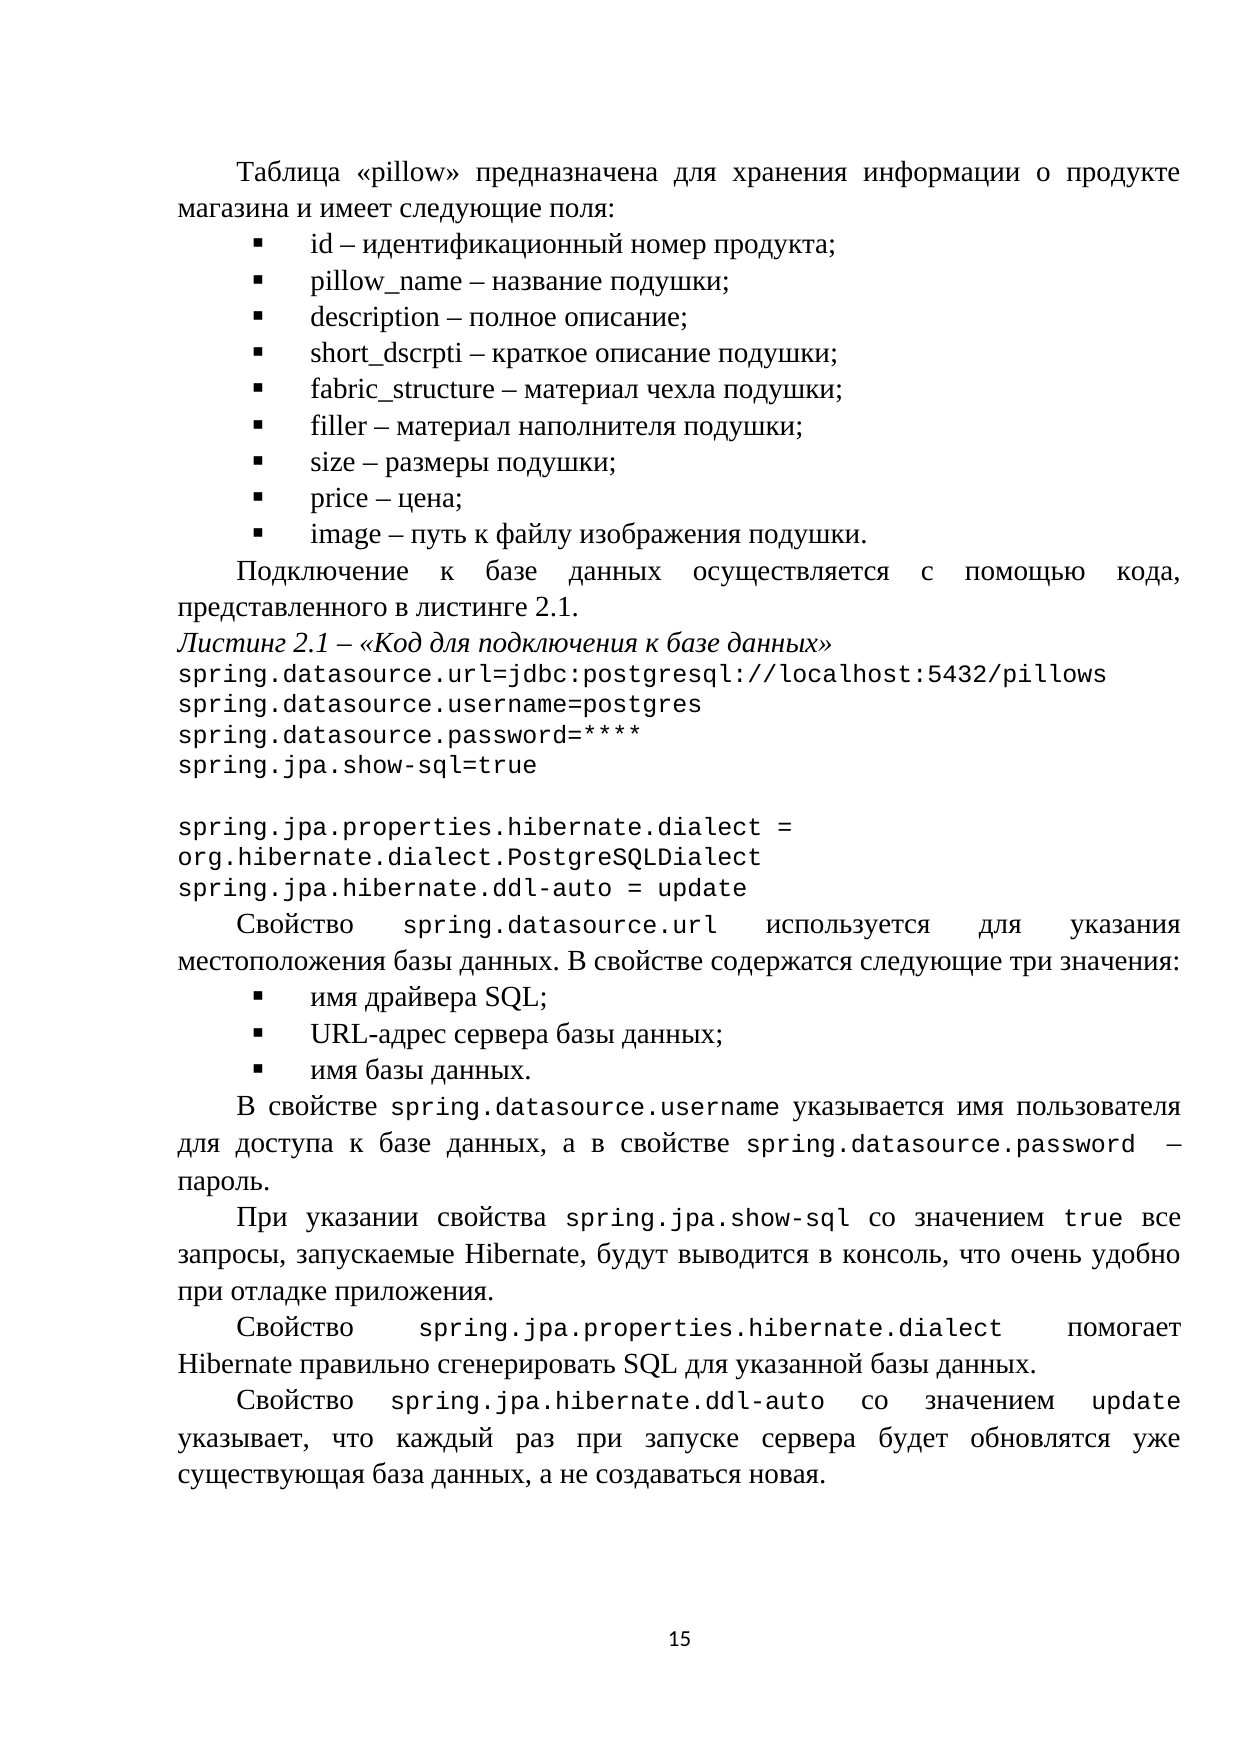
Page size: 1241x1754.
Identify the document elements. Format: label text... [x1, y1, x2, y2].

text spring.jpa.show-sql=true [177, 753, 1181, 781]
text Листинг 2.1 – «Код для подключения к базе данных» [177, 625, 1181, 659]
list short_dscrpti – краткое описание подушки; [177, 335, 1181, 369]
list filler – материал наполнителя подушки; [177, 408, 1181, 441]
text В свойстве spring.datasource.username указывается имя пользователя для доступа к базе данных, а в свойстве spring.datasource.password – пароль. [177, 1088, 1181, 1197]
list URL-адрес сервера базы данных; [177, 1016, 1181, 1049]
text spring.jpa.hibernate.ddl-auto = update [177, 875, 1181, 904]
list имя базы данных. [177, 1052, 1181, 1086]
text Свойство spring.datasource.url используется для указания местоположения базы данных. В свойстве содержатся следующие три значения: [177, 906, 1181, 977]
text spring.jpa.properties.hibernate.dialect = org.hibernate.dialect.PostgreSQLDialect [177, 814, 1181, 873]
list id – идентификационный номер продукта; [177, 227, 1181, 260]
text spring.datasource.username=postgres [177, 692, 1181, 720]
list pillow_name – название подушки; [177, 263, 1181, 296]
list fabric_structure – материал чехла подушки; [177, 372, 1181, 405]
list price – цена; [177, 480, 1181, 514]
list имя драйвера SQL; [177, 979, 1181, 1013]
text При указании свойства spring.jpa.show-sql со значением true все запросы, запускаемые Hibernate, будут выводится в консоль, что очень удобно при отладке приложения. [177, 1199, 1181, 1306]
text Таблица «pillow» предназначена для хранения информации о продукте магазина и имеет следующие поля: [177, 154, 1181, 224]
text Свойство spring.jpa.hibernate.ddl-auto со значением update указывает, что каждый раз при запуске сервера будет обновлятся уже существующая база данных, а не создаваться новая. [177, 1382, 1181, 1489]
list description – полное описание; [177, 299, 1181, 333]
text Подключение к базе данных осуществляется с помощью кода, представленного в листинге 2.1. [177, 553, 1181, 622]
list image – путь к файлу изображения подушки. [177, 517, 1181, 550]
text spring.datasource.password=**** [177, 722, 1181, 751]
text Свойство spring.jpa.properties.hibernate.dialect помогает Hibernate правильно сгенерировать SQL для указанной базы данных. [177, 1309, 1181, 1380]
list size – размеры подушки; [177, 444, 1181, 478]
text spring.datasource.url=jdbc:postgresql://localhost:5432/pillows [177, 661, 1181, 689]
